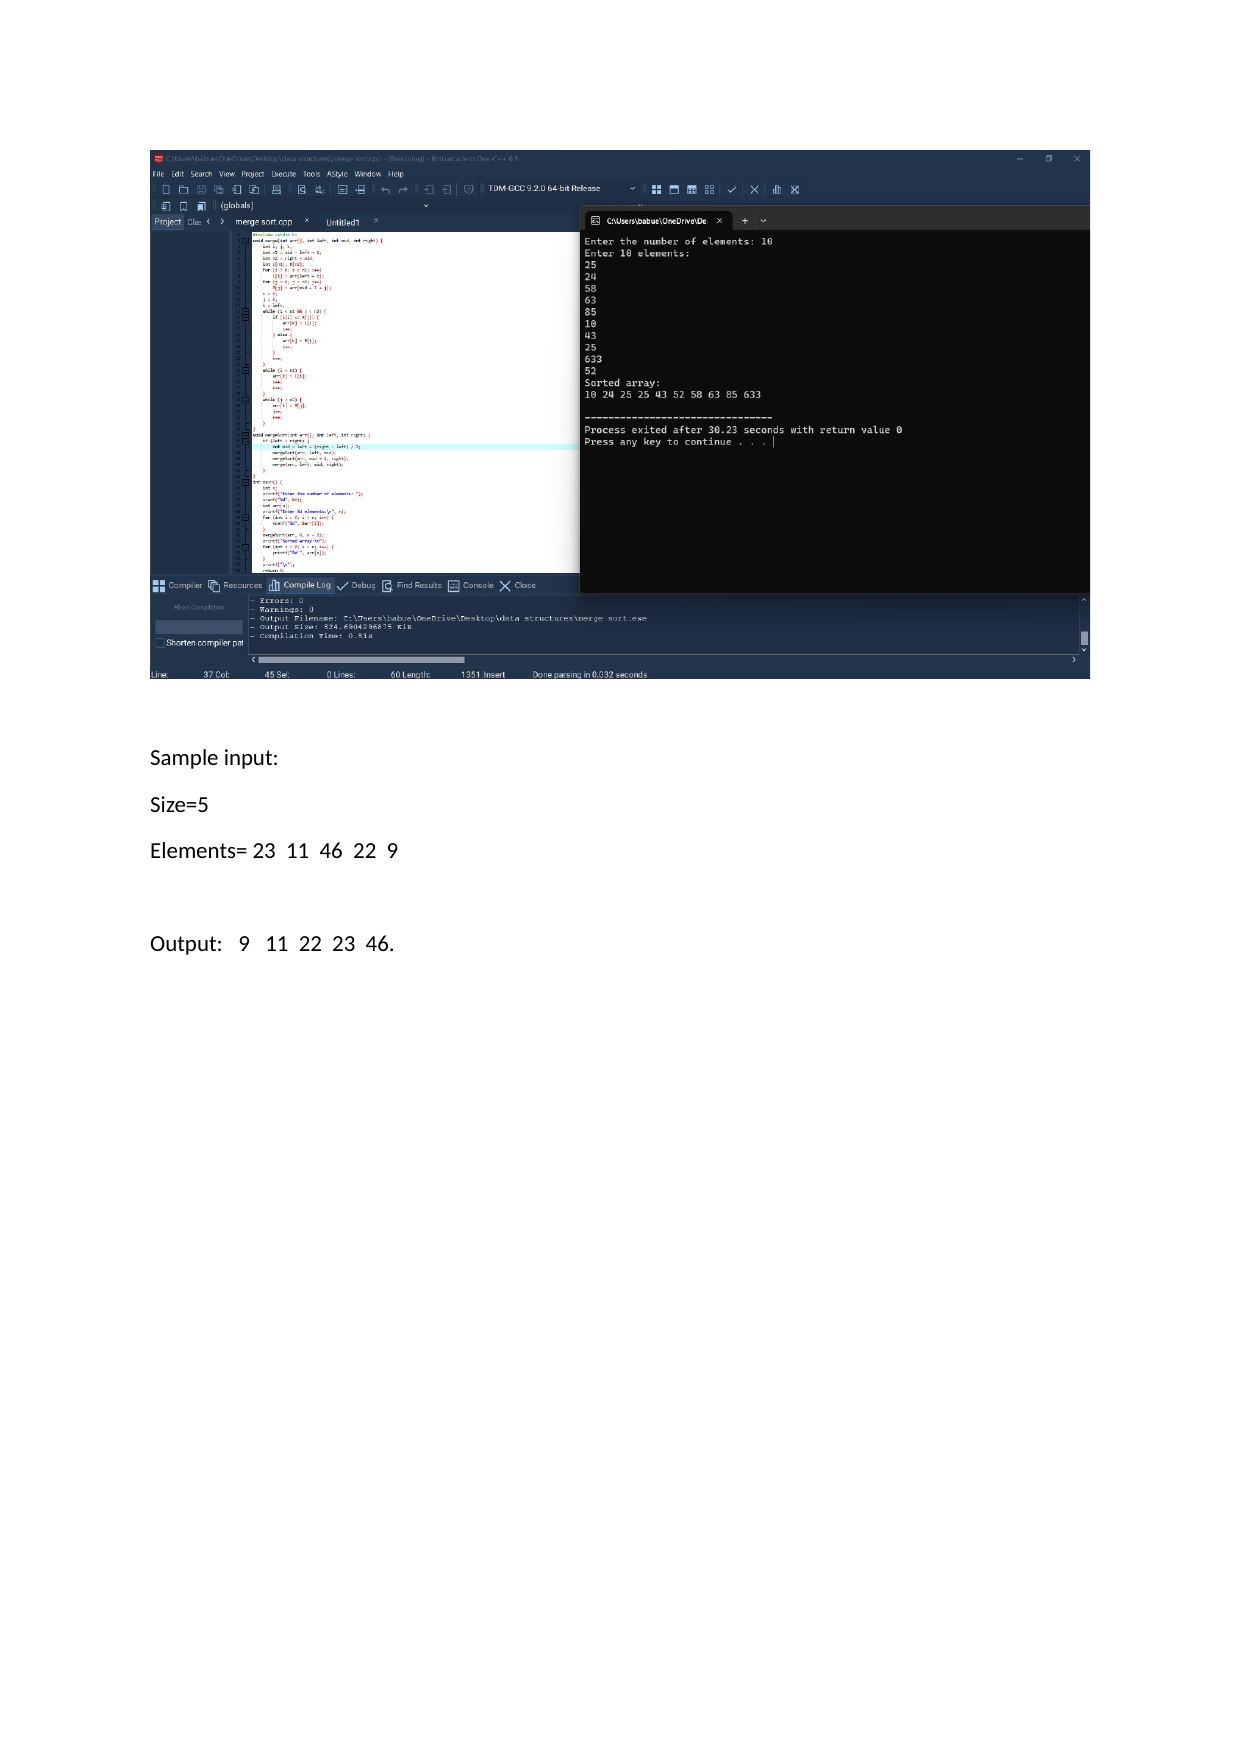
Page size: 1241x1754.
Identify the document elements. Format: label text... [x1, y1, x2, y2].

text Output: 9 11 22 23 46. [150, 929, 1090, 957]
text Sample input: [150, 743, 1090, 772]
text Size=5 [150, 790, 1090, 818]
text Elements= 23 11 46 22 9 [150, 836, 1090, 864]
picture [150, 150, 1091, 679]
